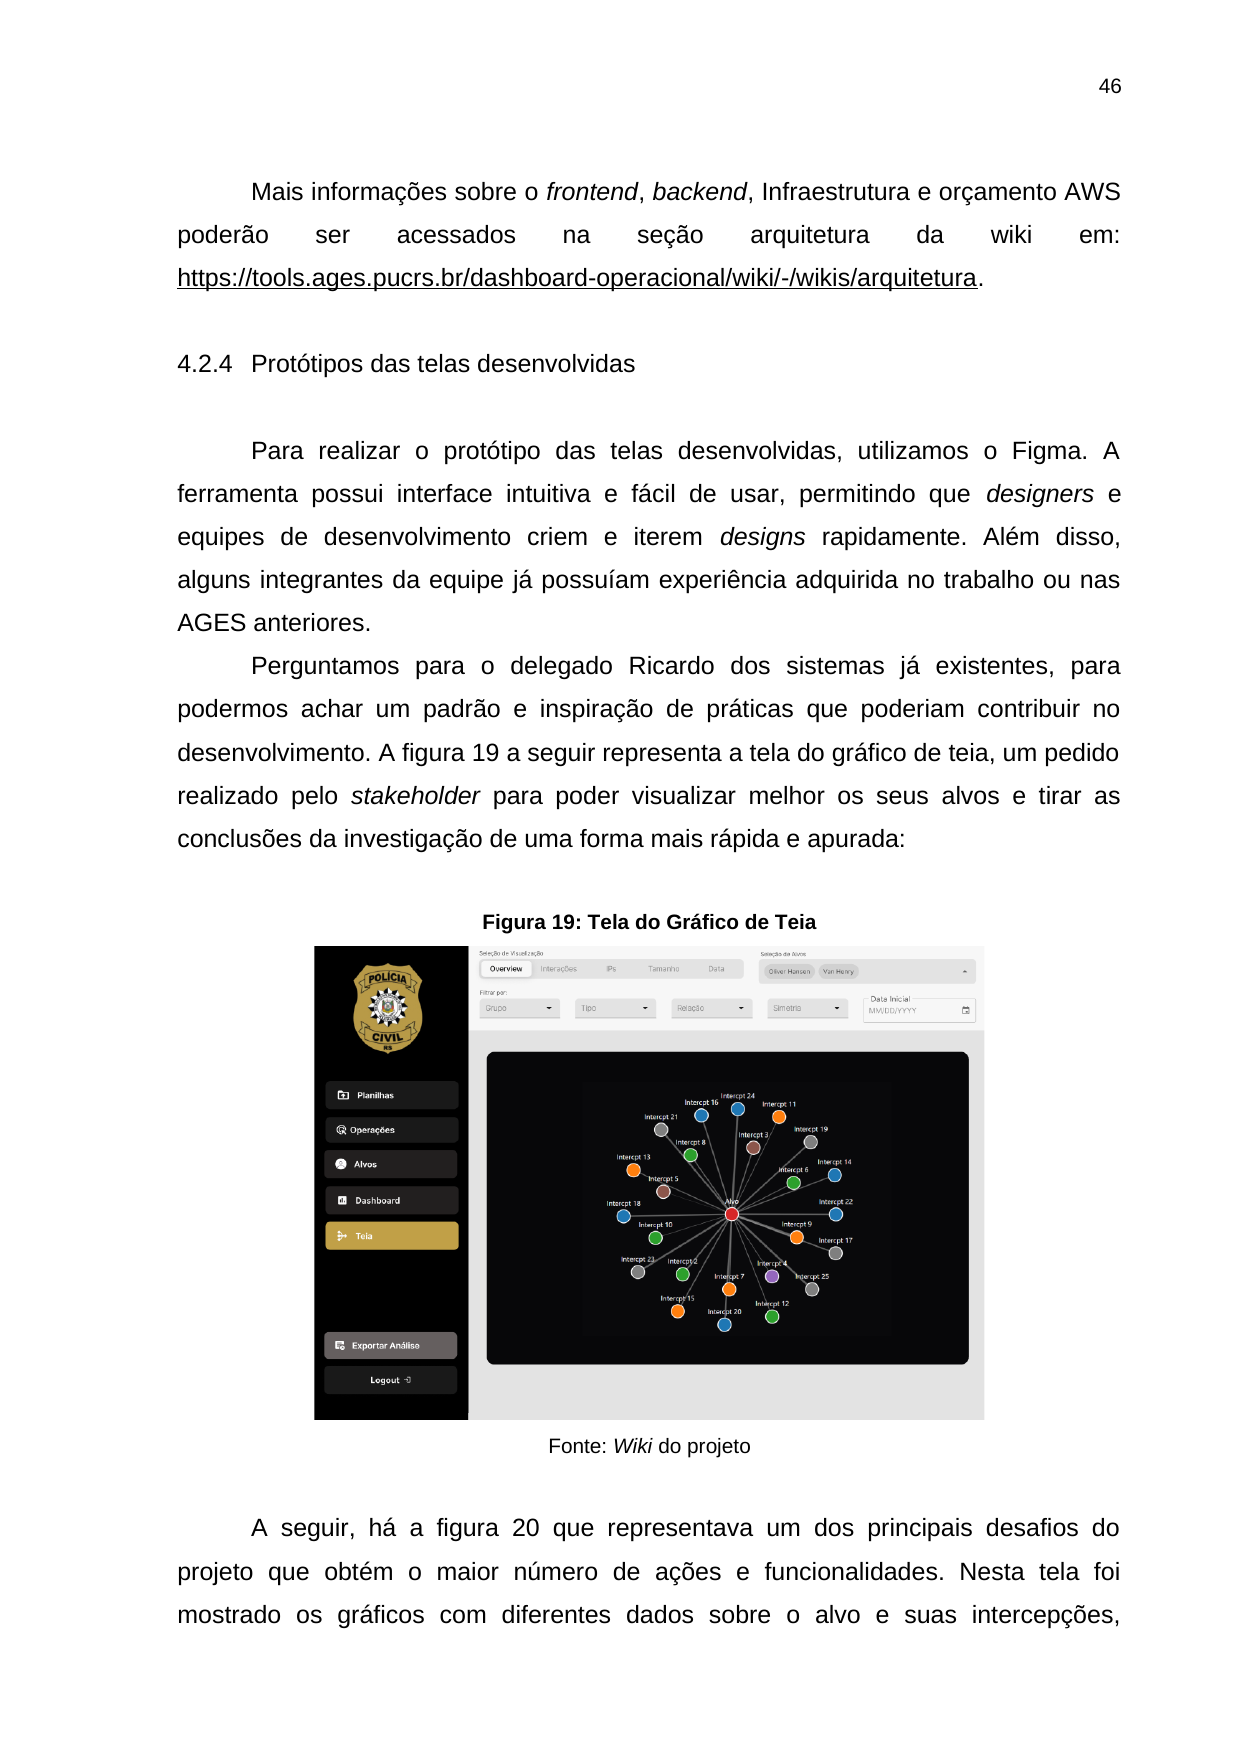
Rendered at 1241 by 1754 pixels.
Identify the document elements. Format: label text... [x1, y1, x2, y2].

list Protótipos das telas desenvolvidas [177, 349, 1122, 378]
text Mais informações sobre o frontend, backend, Infraestrutura e orçamento AWS poderão ser acessados na seção arquitetura da wiki em: https://tools.ages.pucrs.br/dashboard-operacional/wiki/-/wikis/arquitetura. [177, 177, 1122, 292]
text Para realizar o protótipo das telas desenvolvidas, utilizamos o Figma. A ferramenta possui interface intuitiva e fácil de usar, permitindo que designers e equipes de desenvolvimento criem e iterem designs rapidamente. Além disso, alguns integrantes da equipe já possuíam experiência adquirida no trabalho ou nas AGES anteriores. [177, 436, 1122, 637]
picture [314, 946, 985, 1420]
text Perguntamos para o delegado Ricardo dos sistemas já existentes, para podermos achar um padrão e inspiração de práticas que poderiam contribuir no desenvolvimento. A figura 19 a seguir representa a tela do gráfico de teia, um pedido realizado pelo stakeholder para poder visualizar melhor os seus alvos e tirar as conclusões da investigação de uma forma mais rápida e apurada: [177, 651, 1122, 853]
text Fonte: Wiki do projeto [177, 1434, 1122, 1458]
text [177, 1513, 1122, 1628]
